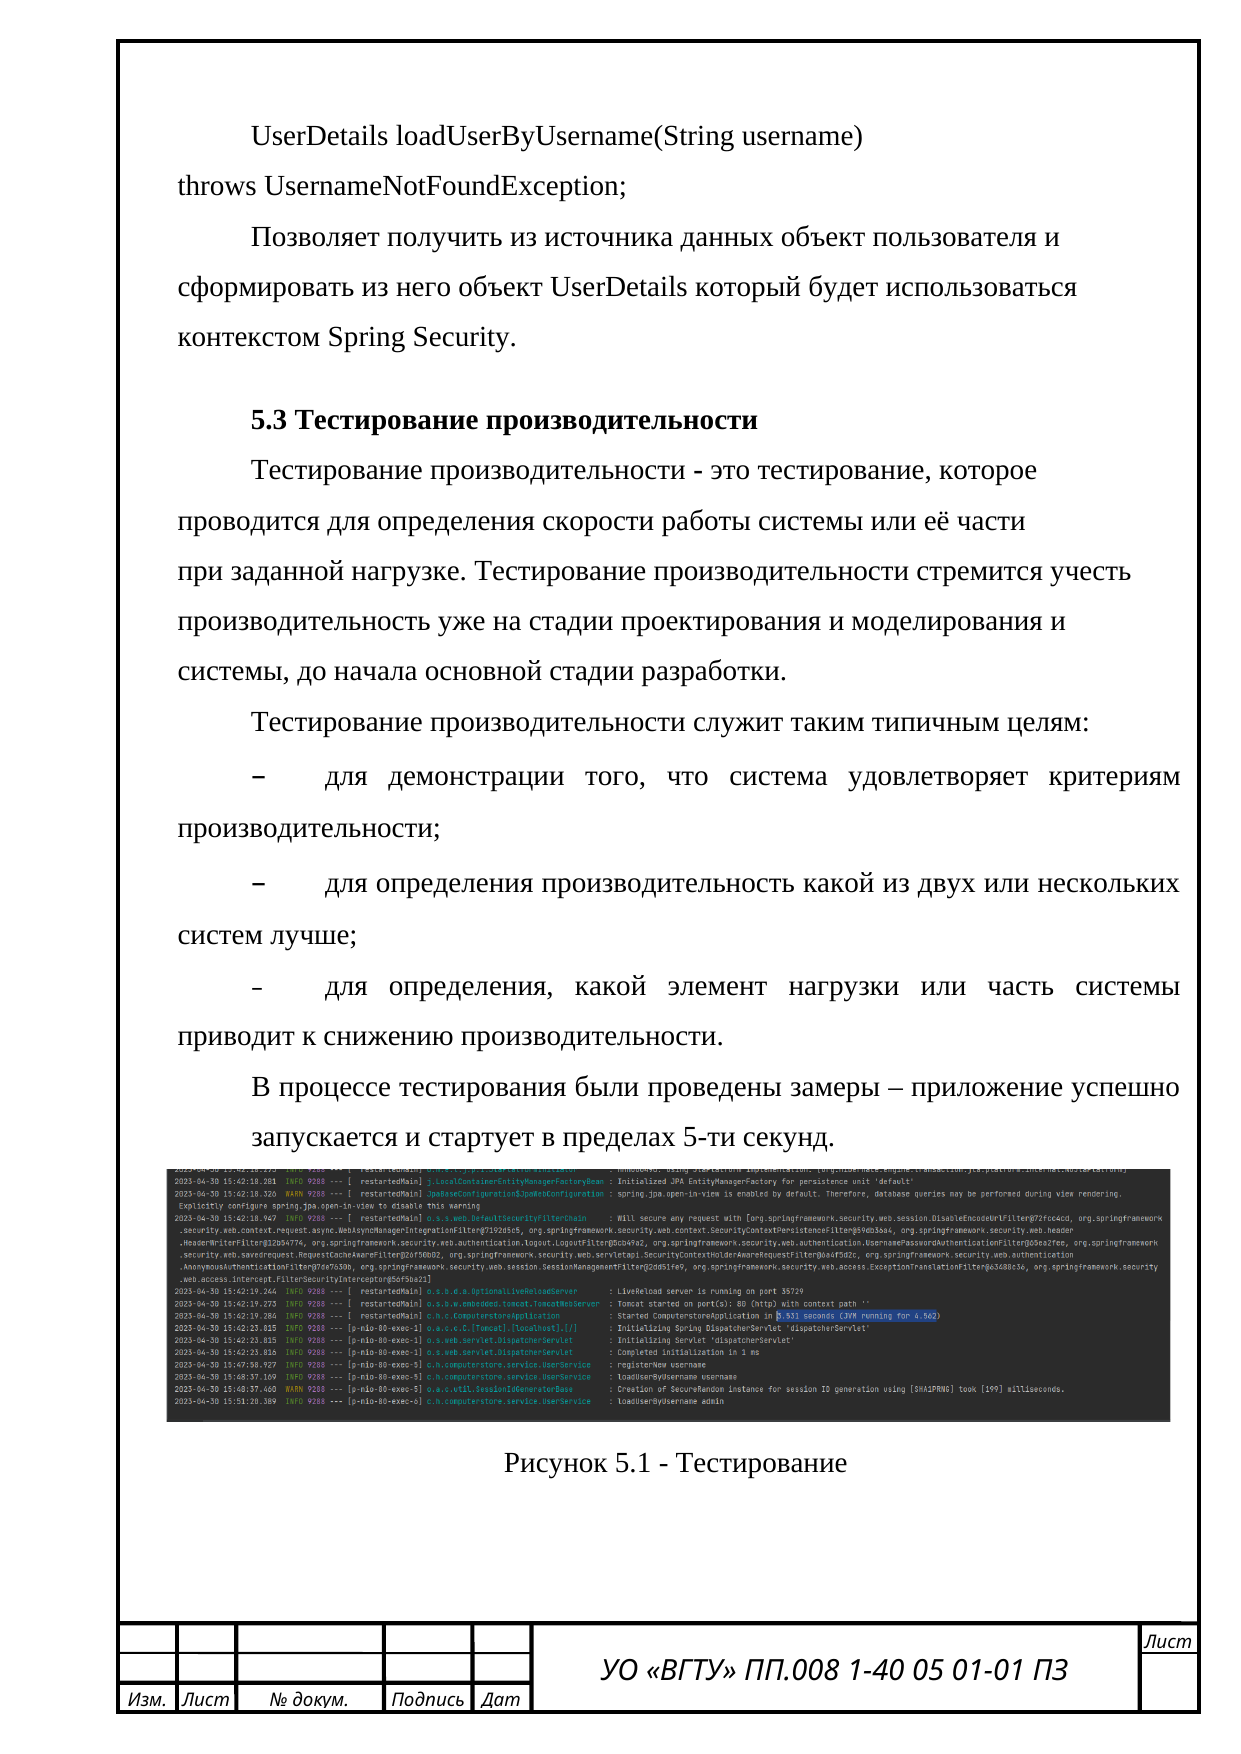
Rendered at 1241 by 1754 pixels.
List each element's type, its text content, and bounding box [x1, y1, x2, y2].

list для определения производительность какой из двух или нескольких систем лучше; [177, 861, 1181, 951]
text Тестирование производительности - это тестирование, которое проводится для определения скорости работы системы или её части при заданной нагрузке. Тестирование производительности стремится учесть производительность уже на стадии проектирования и моделирования и системы, до начала основной стадии разработки. [177, 452, 1181, 687]
list В процессе тестирования были проведены замеры – приложение успешно запускается и стартует в пределах 5-ти секунд. [251, 1069, 1181, 1153]
list для определения, какой элемент нагрузки или часть системы приводит к снижению производительности. [177, 968, 1181, 1052]
text Тестирование производительности служит таким типичным целям: [177, 704, 1181, 737]
text Рисунок 5.1 - Тестирование [177, 1445, 1181, 1478]
picture [166, 1169, 1171, 1422]
text UserDetails loadUserByUsername(String username) throws UsernameNotFoundException; [177, 118, 1181, 202]
text Позволяет получить из источника данных объект пользователя и сформировать из него объект UserDetails который будет использоваться контекстом Spring Security. [177, 219, 1181, 353]
text 5.3 Тестирование производительности [177, 402, 1181, 436]
list для демонстрации того, что система удовлетворяет критериям производительности; [177, 754, 1181, 844]
